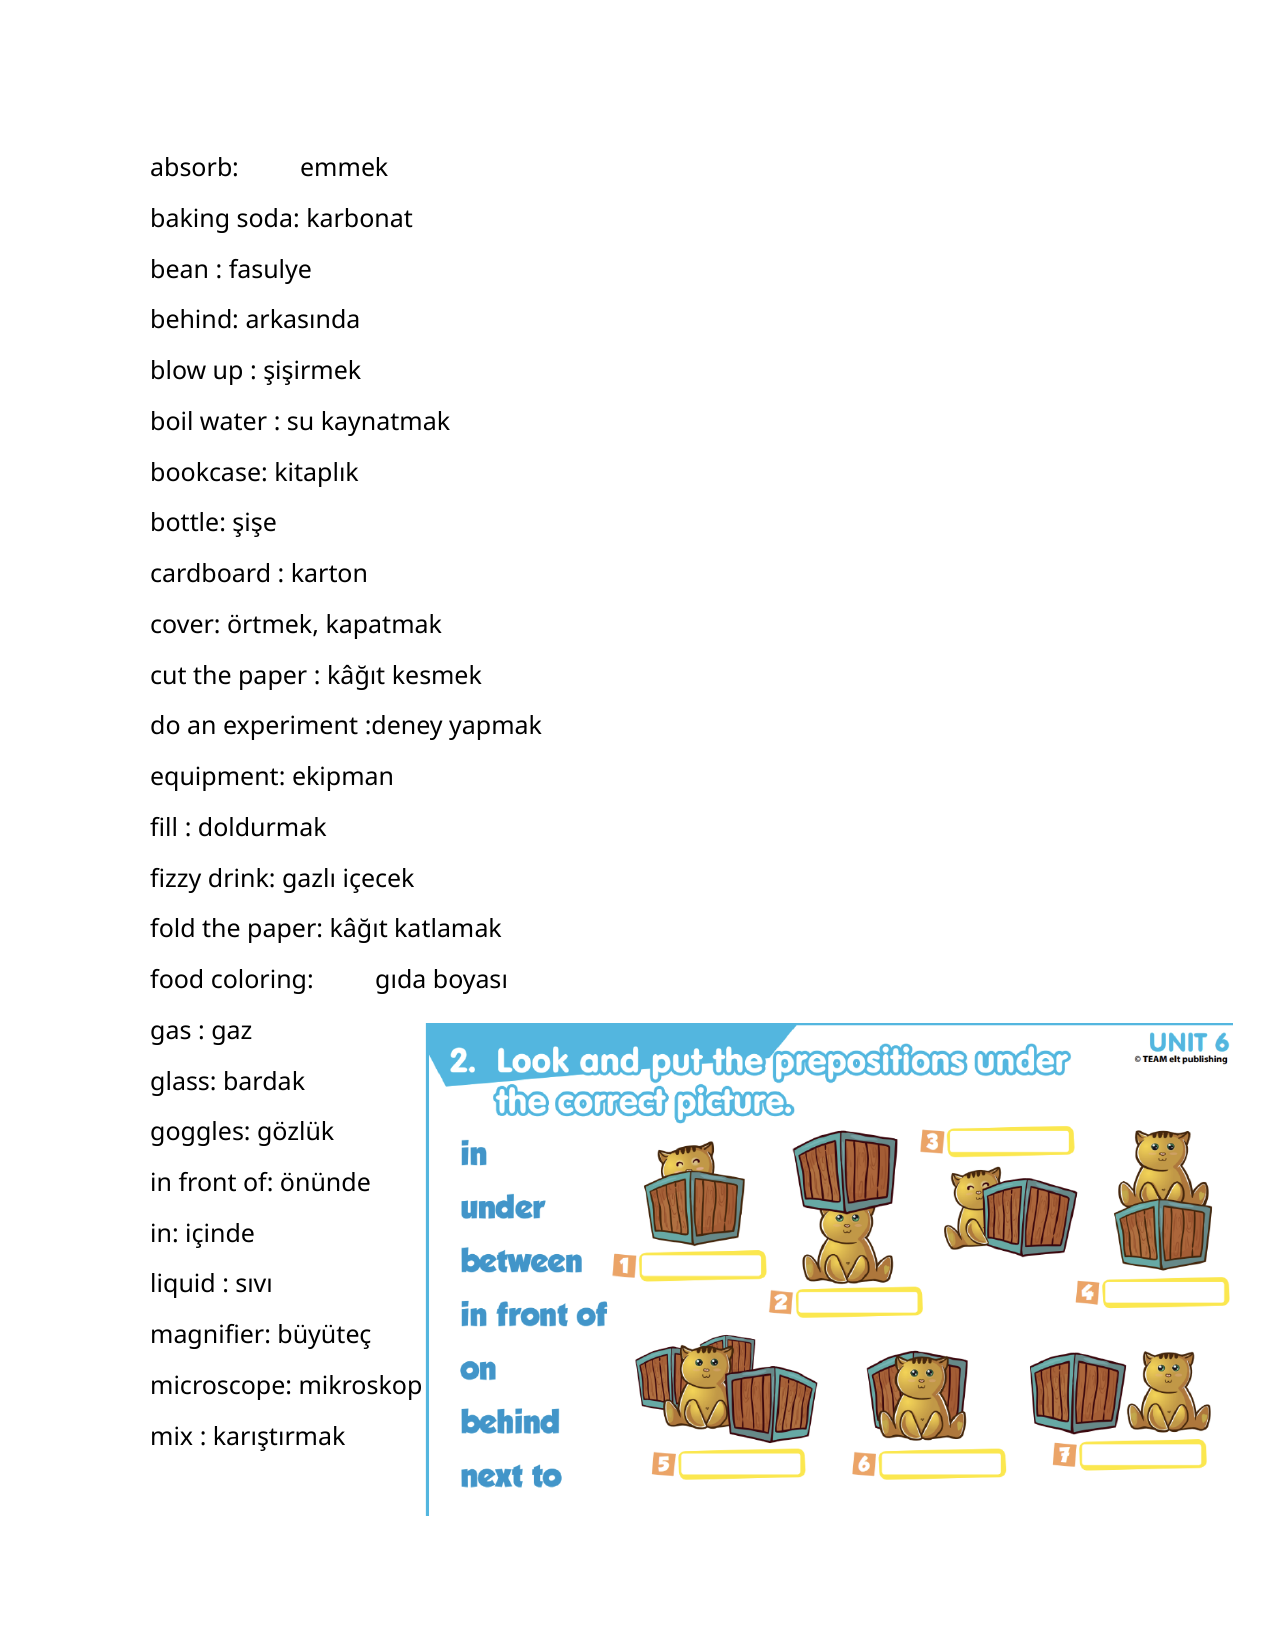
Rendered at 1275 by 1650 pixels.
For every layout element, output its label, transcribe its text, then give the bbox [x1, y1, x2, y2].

text bean : fasulye [150, 251, 1125, 286]
text bottle: şişe [150, 505, 1125, 539]
text bookcase: kitaplık [150, 454, 1125, 488]
text gas : gaz [150, 1012, 1125, 1046]
text goggles: gözlük [150, 1114, 1125, 1148]
text mix : karıştırmak [150, 1418, 1125, 1452]
text in front of: önünde [150, 1164, 1125, 1199]
text food coloring: gıda boyası [150, 962, 1125, 996]
text absorb: emmek [150, 150, 1125, 184]
text do an experiment :deney yapmak [150, 708, 1125, 742]
picture [425, 1023, 1233, 1516]
text in: içinde [150, 1215, 1125, 1249]
text glass: bardak [150, 1063, 1125, 1097]
text fizzy drink: gazlı içecek [150, 860, 1125, 894]
text baking soda: karbonat [150, 201, 1125, 235]
text boil water : su kaynatmak [150, 404, 1125, 438]
text magnifier: büyüteç [150, 1317, 1125, 1351]
text cover: örtmek, kapatmak [150, 607, 1125, 641]
text fold the paper: kâğıt katlamak [150, 911, 1125, 945]
text blow up : şişirmek [150, 353, 1125, 387]
text microscope: mikroskop [150, 1367, 1125, 1402]
text fill : doldurmak [150, 809, 1125, 843]
text cardboard : karton [150, 556, 1125, 590]
text behind: arkasında [150, 302, 1125, 336]
text cut the paper : kâğıt kesmek [150, 657, 1125, 691]
text liquid : sıvı [150, 1266, 1125, 1300]
text equipment: ekipman [150, 759, 1125, 793]
